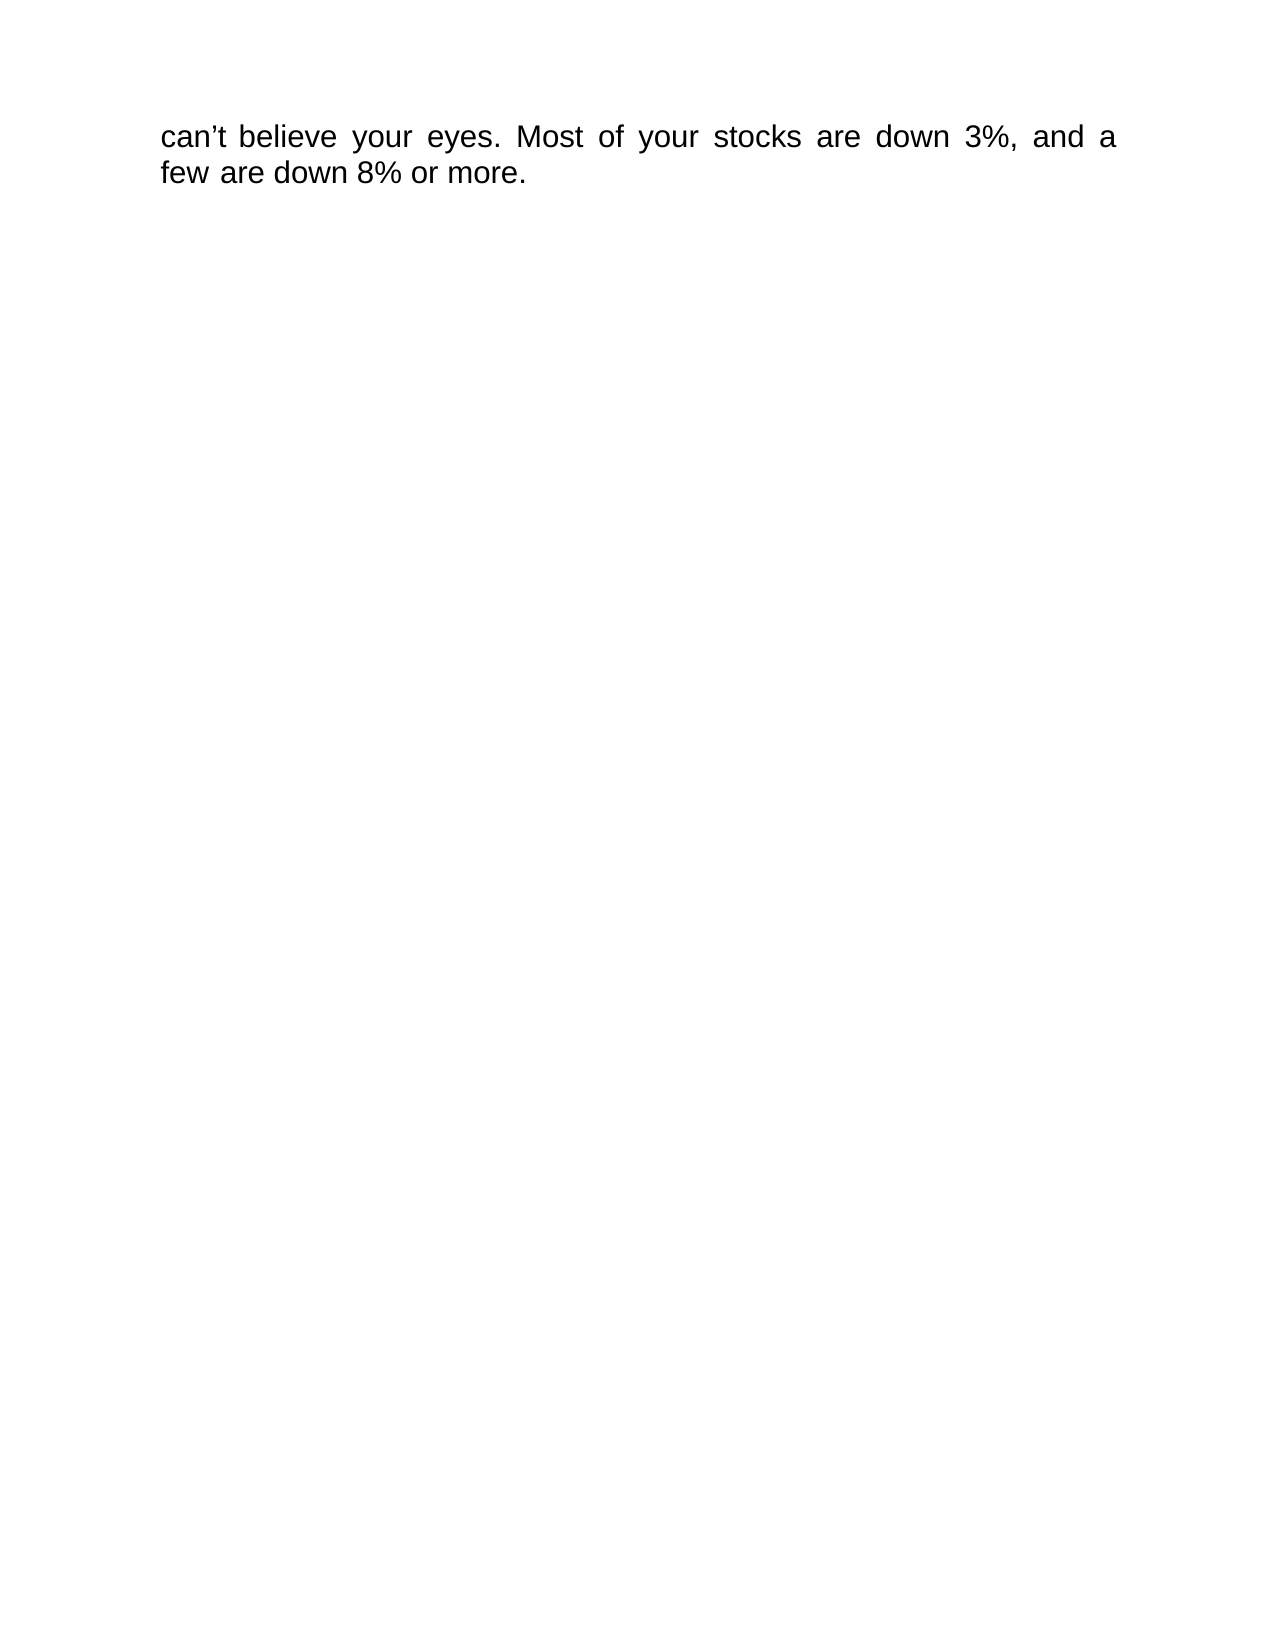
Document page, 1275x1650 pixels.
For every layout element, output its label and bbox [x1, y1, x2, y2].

text [160, 118, 1117, 190]
